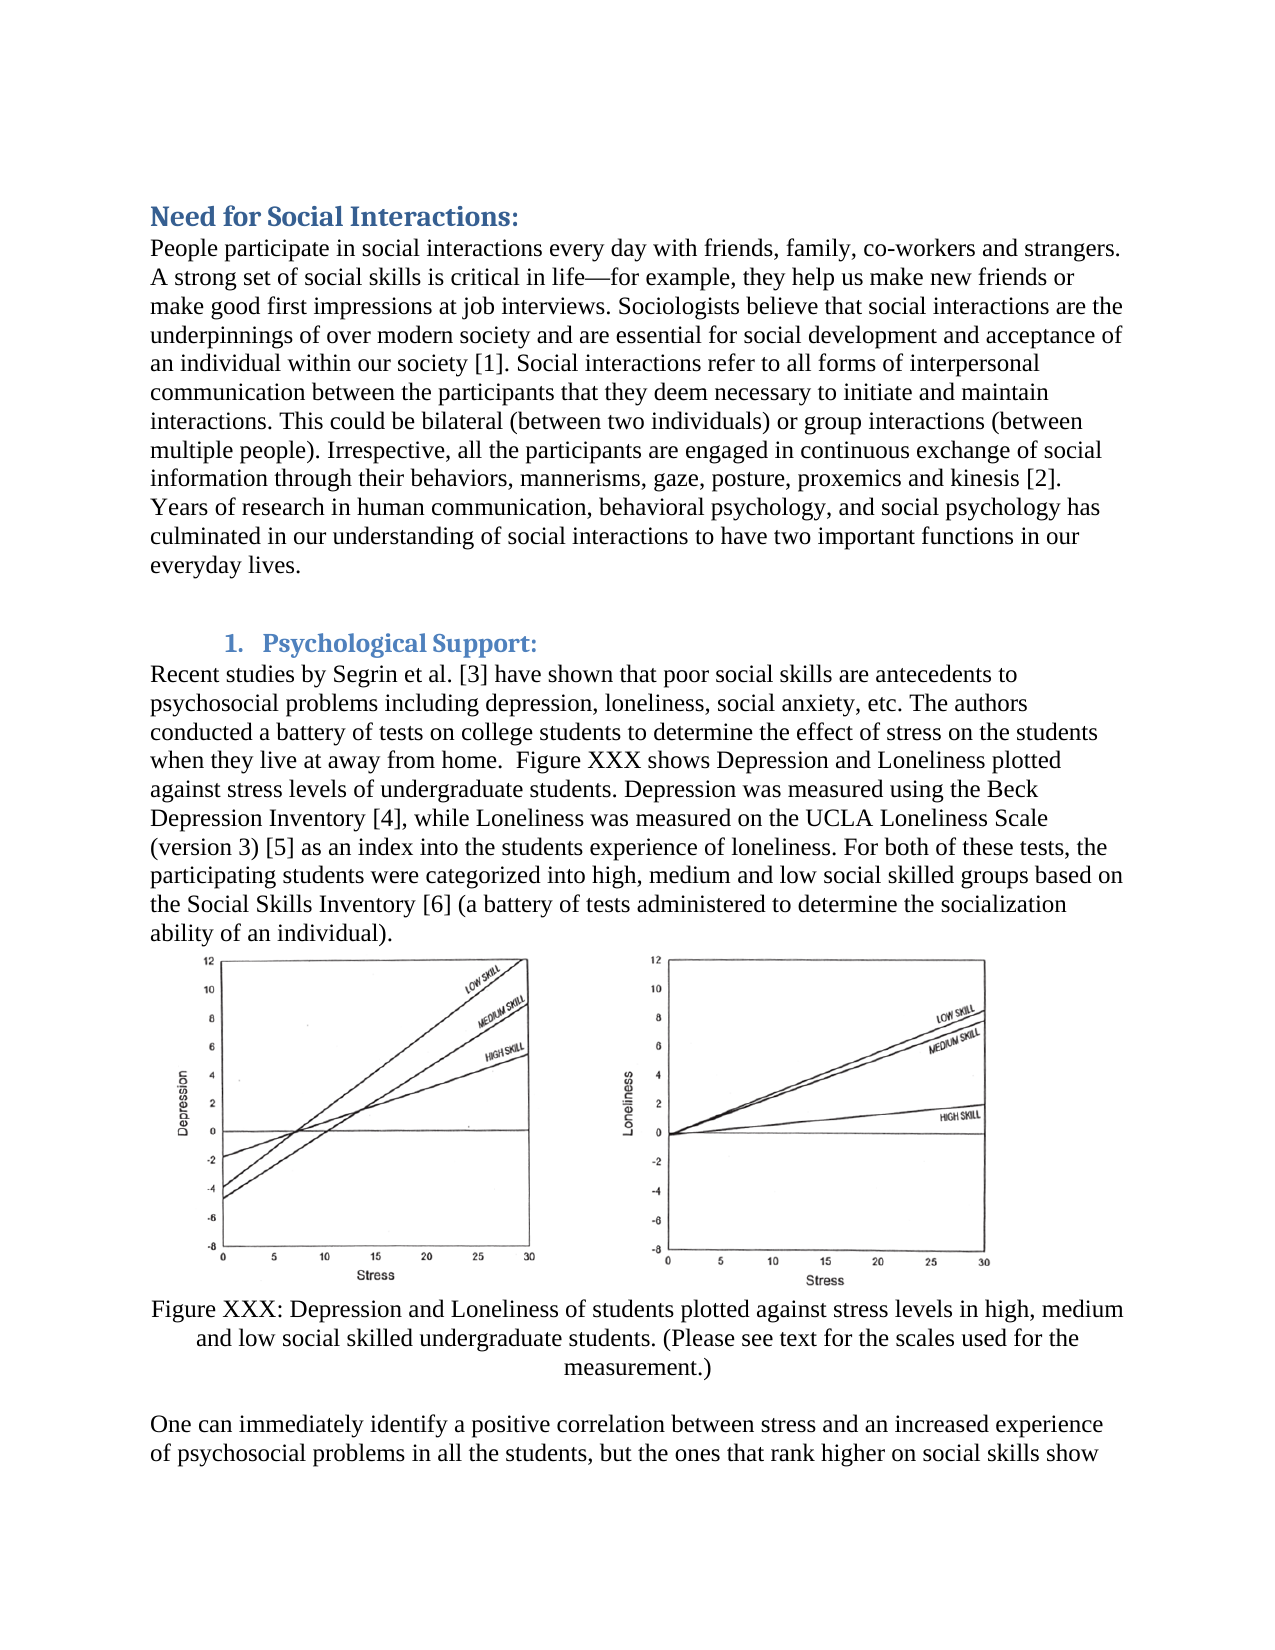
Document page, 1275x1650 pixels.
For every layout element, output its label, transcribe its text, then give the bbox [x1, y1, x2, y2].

subtitle Need for Social Interactions: [150, 200, 1125, 233]
subtitle Psychological Support: [225, 628, 1125, 659]
text Figure XXX: Depression and Loneliness of students plotted against stress levels in high, medium and low social skilled undergraduate students. (Please see text for the scales used for the measurement.) [150, 1294, 1125, 1381]
picture [172, 947, 545, 1286]
text Recent studies by Segrin et al. have shown that poor social skills are antecedents to psychosocial problems including depression, loneliness, social anxiety, etc. The authors conducted a battery of tests on college students to determine the effect of stress on the students when they live at away from home. Figure XXX shows Depression and Loneliness plotted against stress levels of undergraduate students. Depression was measured using the Beck Depression Inventory , while Loneliness was measured on the UCLA Loneliness Scale (version 3) as an index into the students experience of loneliness. For both of these tests, the participating students were categorized into high, medium and low social skilled groups based on the Social Skills Inventory (a battery of tests administered to determine the socialization ability of an individual). [150, 659, 1125, 947]
picture [616, 947, 998, 1294]
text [150, 1409, 1125, 1467]
text People participate in social interactions every day with friends, family, co-workers and strangers. A strong set of social skills is critical in life—for example, they help us make new friends or make good first impressions at job interviews. Sociologists believe that social interactions are the underpinnings of over modern society and are essential for social development and acceptance of an individual within our society [1]. Social interactions refer to all forms of interpersonal communication between the participants that they deem necessary to initiate and maintain interactions. This could be bilateral (between two individuals) or group interactions (between multiple people). Irrespective, all the participants are engaged in continuous exchange of social information through their behaviors, mannerisms, gaze, posture, proxemics and kinesis [2]. Years of research in human communication, behavioral psychology, and social psychology has culminated in our understanding of social interactions to have two important functions in our everyday lives. [150, 233, 1125, 578]
